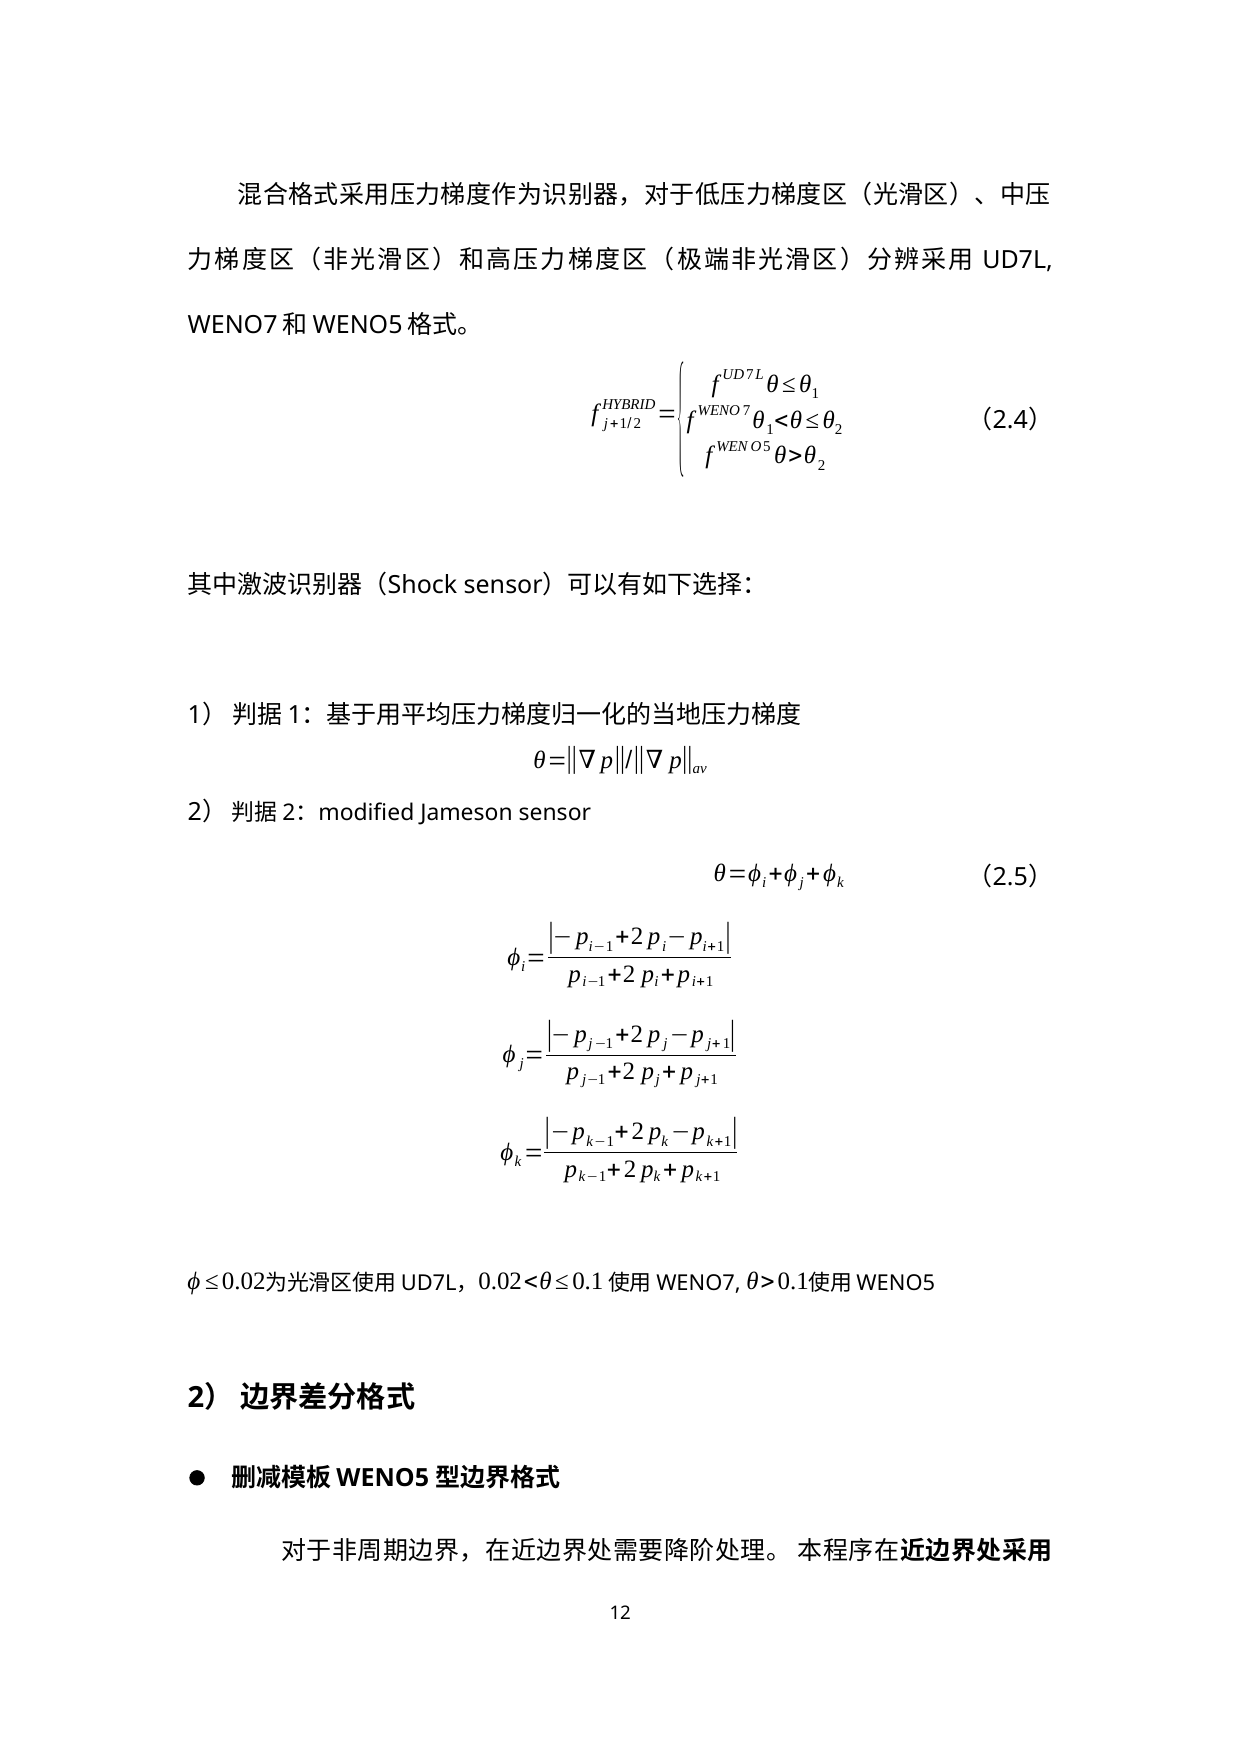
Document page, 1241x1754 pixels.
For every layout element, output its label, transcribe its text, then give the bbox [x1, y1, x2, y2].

list 删减模板WENO5 型边界格式 [187, 1443, 1053, 1508]
text 为光滑区使用UD7L， 使用WENO7, 使用WENO5 [187, 1265, 1053, 1297]
text 混合格式采用压力梯度作为识别器，对于低压力梯度区（光滑区）、中压力梯度区（非光滑区）和高压力梯度区（极端非光滑区）分辨采用UD7L, WENO7和WENO5格式。 [187, 160, 1053, 355]
text 1） 判据1：基于用平均压力梯度归一化的当地压力梯度 [187, 680, 1053, 745]
text 2） 边界差分格式 [187, 1362, 1053, 1427]
text 其中激波识别器（Shock sensor）可以有如下选择： [187, 550, 1053, 615]
text （2.5） [187, 842, 1053, 907]
text 2） 判据2：modified Jameson sensor [187, 777, 1053, 842]
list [231, 1516, 1053, 1581]
text （2.4） [187, 355, 1053, 485]
